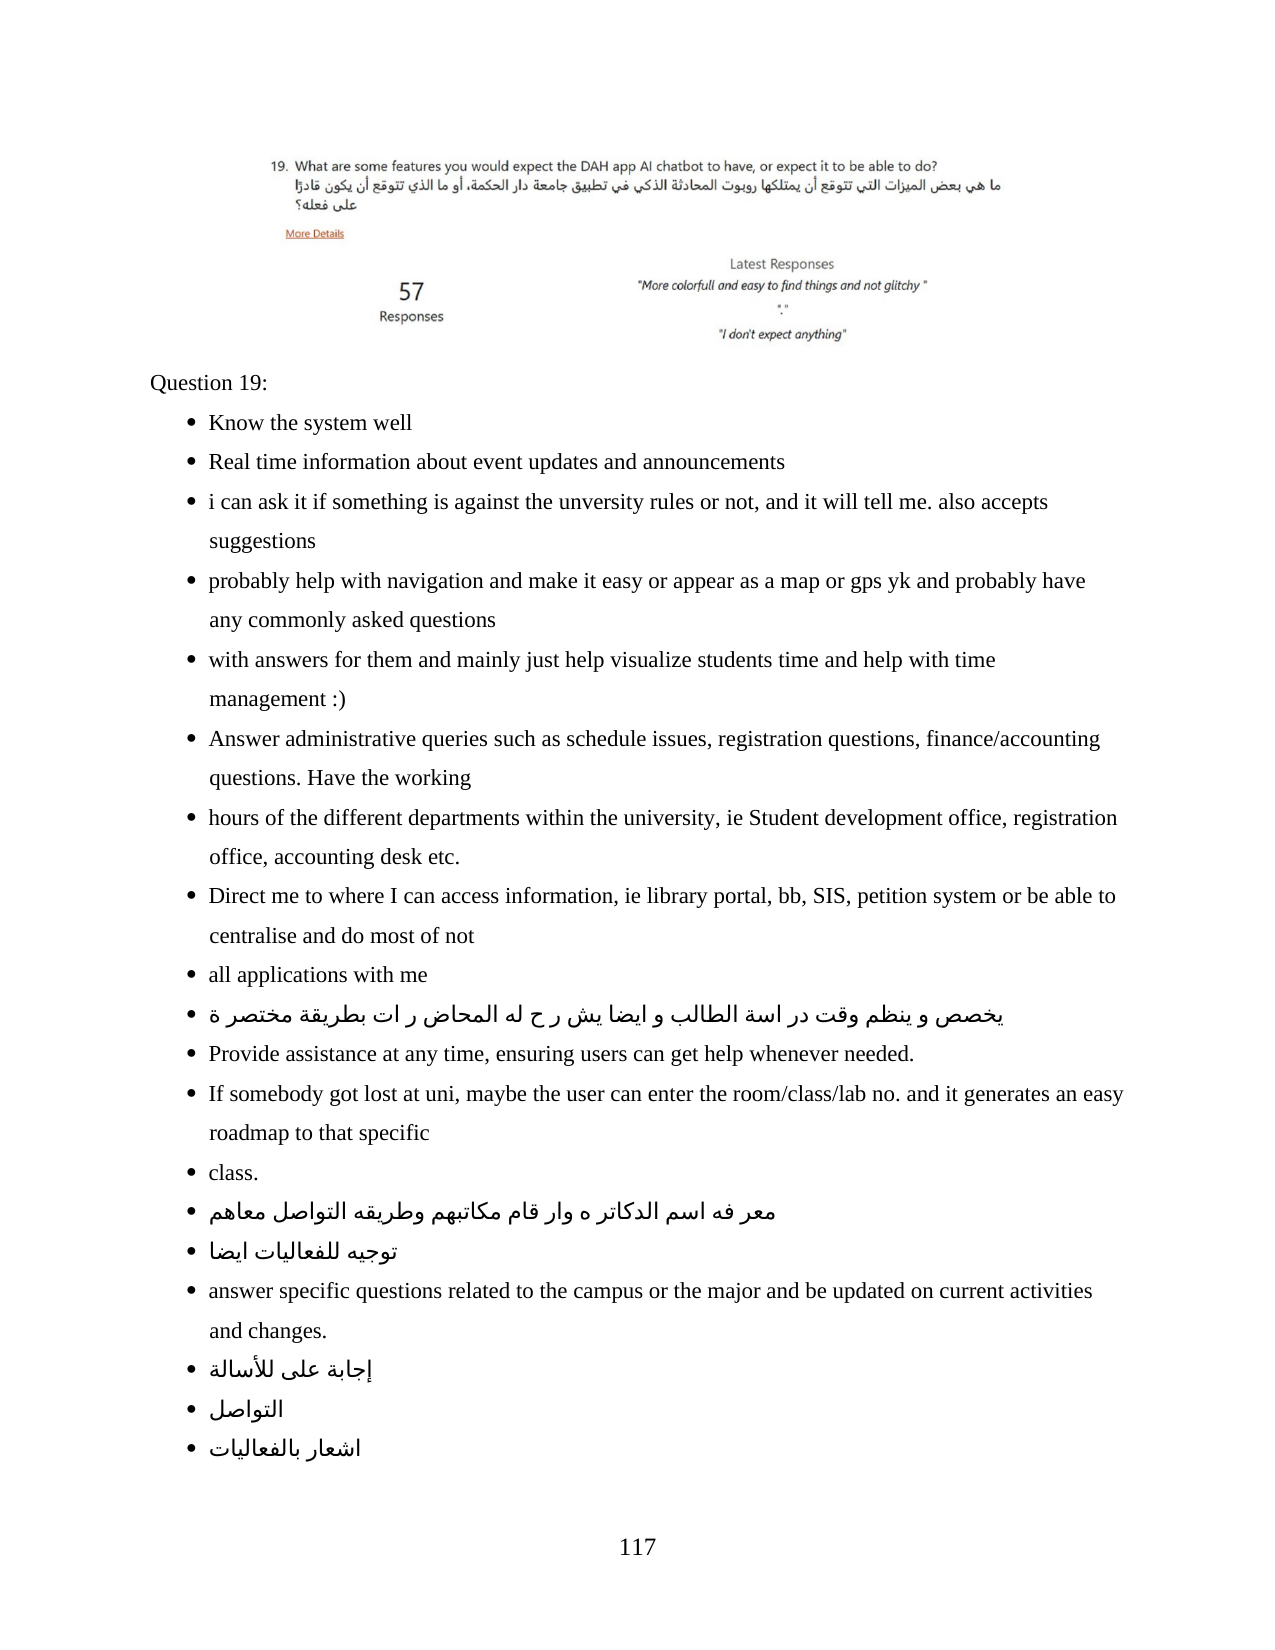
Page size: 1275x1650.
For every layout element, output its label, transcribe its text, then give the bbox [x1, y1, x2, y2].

list with answers for them and mainly just help visualize students time and help with time management :) [187, 646, 1125, 711]
list Answer administrative queries such as schedule issues, registration questions, finance/accounting questions. Have the working [187, 724, 1125, 790]
list Real time information about event updates and announcements [187, 448, 1125, 474]
list all applications with me [187, 961, 1125, 988]
list يخصص و ينظم وقت در اسة الطالب و ايضا يش ر ح له المحاض ر ات بطريقة مختصر ة [187, 1001, 1125, 1027]
list answer specific questions related to the campus or the major and be updated on current activities and changes. [187, 1277, 1125, 1343]
list hours of the different departments within the university, ie Student development office, registration office, accounting desk etc. [187, 803, 1125, 869]
list التواصل [187, 1396, 1125, 1422]
list probably help with navigation and make it easy or appear as a map or gps yk and probably have any commonly asked questions [187, 567, 1125, 632]
list If somebody got lost at uni, maybe the user can enter the room/class/lab no. and it generates an easy roadmap to that specific [187, 1080, 1125, 1146]
list معر فه اسم الدكاتر ه وار قام مكاتبهم وطريقه التواصل معاهم [187, 1198, 1125, 1225]
list Direct me to where I can access information, ie library portal, bb, SIS, petition system or be able to centralise and do most of not [187, 882, 1125, 948]
text Question 19: [150, 369, 1125, 396]
list اشعار بالفعاليات [187, 1435, 1125, 1462]
list class. [187, 1159, 1125, 1185]
list إجابة على للأسالة [187, 1356, 1125, 1383]
list توجيه للفعاليات ايضا [187, 1238, 1125, 1264]
list Provide assistance at any time, ensuring users can get help whenever needed. [187, 1040, 1125, 1067]
picture [270, 150, 1005, 355]
list Know the system well [187, 409, 1125, 435]
list i can ask it if something is against the unversity rules or not, and it will tell me. also accepts suggestions [187, 488, 1125, 553]
